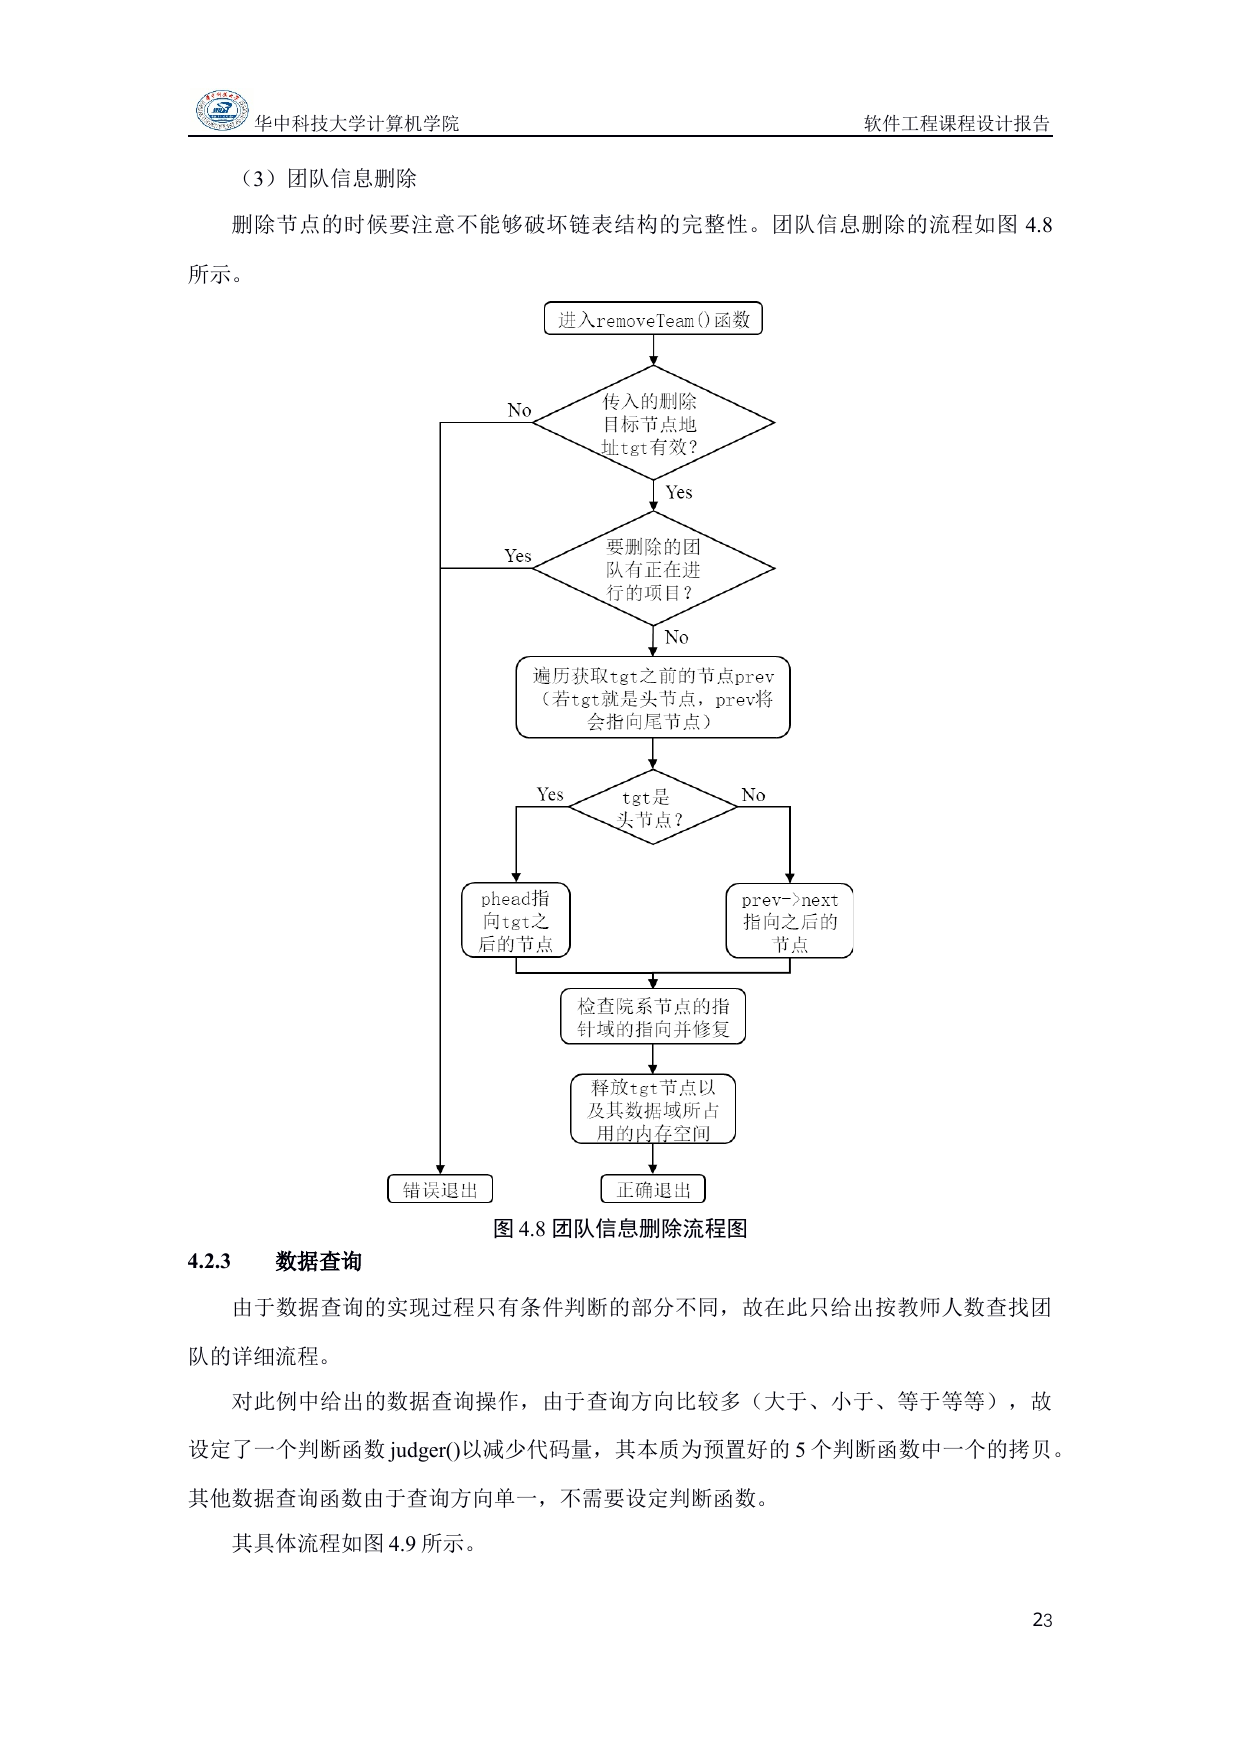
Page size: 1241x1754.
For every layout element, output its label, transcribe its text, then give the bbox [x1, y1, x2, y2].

subtitle 4.2.3 数据查询 [187, 1244, 1053, 1277]
title 图4.8 团队信息删除流程图 [187, 1212, 1053, 1244]
text （3）团队信息删除 [187, 162, 1053, 194]
text 对此例中给出的数据查询操作，由于查询方向比较多（大于、小于、等于等等），故设定了一个判断函数judger()以减少代码量，其本质为预置好的5个判断函数中一个的拷贝。其他数据查询函数由于查询方向单一，不需要设定判断函数。 [187, 1384, 1053, 1514]
text 由于数据查询的实现过程只有条件判断的部分不同，故在此只给出按教师人数查找团队的详细流程。 [187, 1290, 1053, 1371]
picture [387, 301, 854, 1212]
text 删除节点的时候要注意不能够破坏链表结构的完整性。团队信息删除的流程如图4.8所示。 [187, 208, 1053, 289]
picture [189, 88, 254, 131]
text 其具体流程如图4.9所示。 [187, 1526, 1053, 1559]
